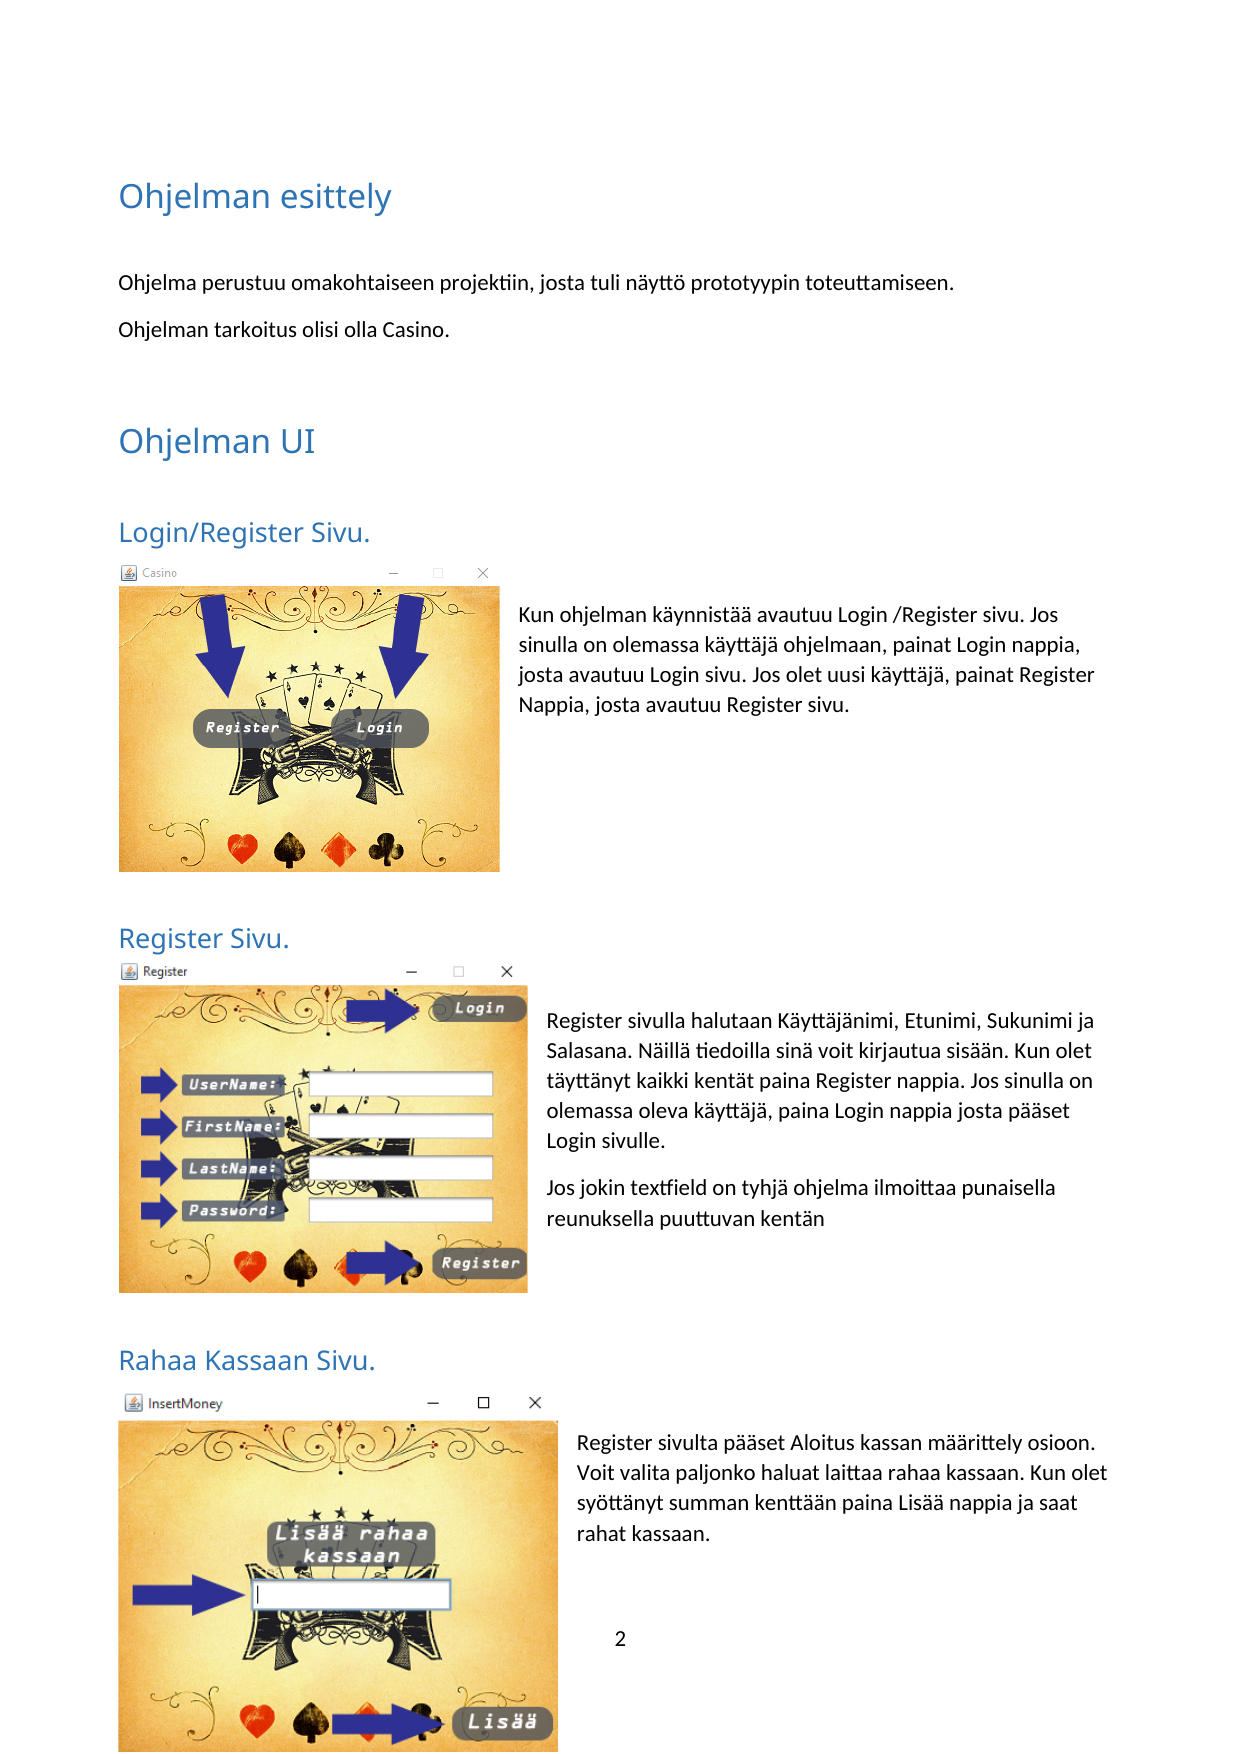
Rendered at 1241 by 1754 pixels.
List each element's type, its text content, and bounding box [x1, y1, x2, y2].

text Jos jokin textfield on tyhjä ohjelma ilmoittaa punaisella reunuksella puuttuvan kentän [528, 1173, 1122, 1232]
picture [118, 960, 528, 1291]
picture [117, 1387, 558, 1750]
text Register sivulla halutaan Käyttäjänimi, Etunimi, Sukunimi ja Salasana. Näillä tiedoilla sinä voit kirjautua sisään. Kun olet täyttänyt kaikki kentät paina Register nappia. Jos sinulla on olemassa oleva käyttäjä, paina Login nappia josta pääset Login sivulle. [528, 1006, 1122, 1154]
subtitle Ohjelman UI [118, 417, 1122, 463]
subtitle Ohjelman esittely [118, 173, 1122, 218]
text Ohjelma perustuu omakohtaiseen projektiin, josta tuli näyttö prototyypin toteuttamiseen. [118, 268, 1122, 296]
picture [118, 561, 500, 870]
subtitle Rahaa Kassaan Sivu. [118, 1341, 1122, 1378]
text Ohjelman tarkoitus olisi olla Casino. [118, 315, 1122, 343]
text Register sivulta pääset Aloitus kassan määrittely osioon. Voit valita paljonko haluat laittaa rahaa kassaan. Kun olet syöttänyt summan kenttään paina Lisää nappia ja saat rahat kassaan. [558, 1428, 1122, 1547]
text Kun ohjelman käynnistää avautuu Login /Register sivu. Jos sinulla on olemassa käyttäjä ohjelmaan, painat Login nappia, josta avautuu Login sivu. Jos olet uusi käyttäjä, painat Register Nappia, josta avautuu Register sivu. [500, 600, 1122, 718]
subtitle Register Sivu. [118, 919, 1122, 956]
subtitle Login/Register Sivu. [118, 513, 1122, 550]
